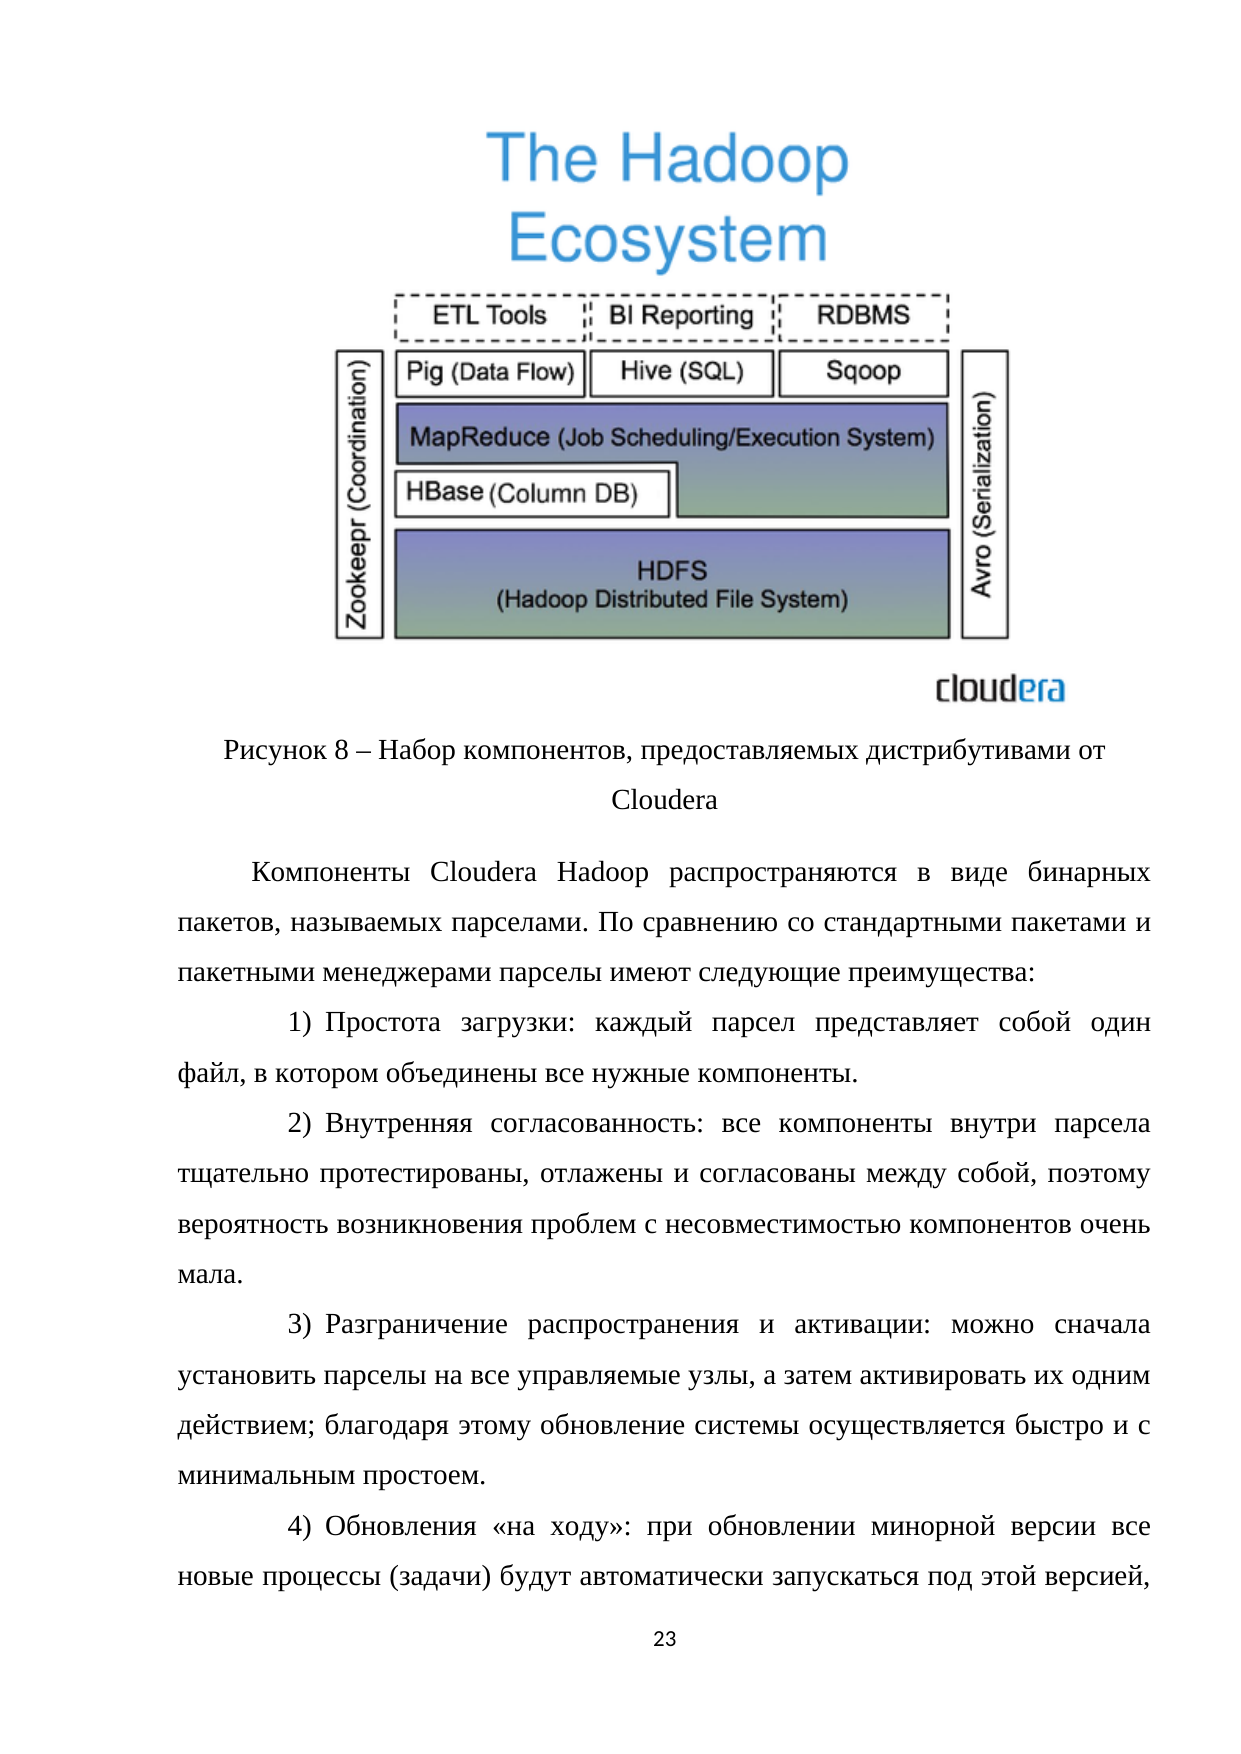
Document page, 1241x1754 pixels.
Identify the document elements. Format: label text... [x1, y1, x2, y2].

picture [288, 118, 1070, 708]
text Рисунок 8 – Набор компонентов, предоставляемых дистрибутивами от Cloudera [177, 732, 1152, 816]
list Простота загрузки: каждый парсел представляет собой один файл, в котором объединены все нужные компоненты. [177, 1004, 1152, 1088]
list Разграничение распространения и активации: можно сначала установить парселы на все управляемые узлы, а затем активировать их одним действием; благодаря этому обновление системы осуществляется быстро и с минимальным простоем. [177, 1306, 1152, 1491]
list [177, 1508, 1152, 1592]
text Компоненты Cloudera Hadoop распространяются в виде бинарных пакетов, называемых парселами. По сравнению со стандартными пакетами и пакетными менеджерами парселы имеют следующие преимущества: [177, 854, 1152, 988]
list Внутренняя согласованность: все компоненты внутри парсела тщательно протестированы, отлажены и согласованы между собой, поэтому вероятность возникновения проблем с несовместимостью компонентов очень мала. [177, 1105, 1152, 1290]
